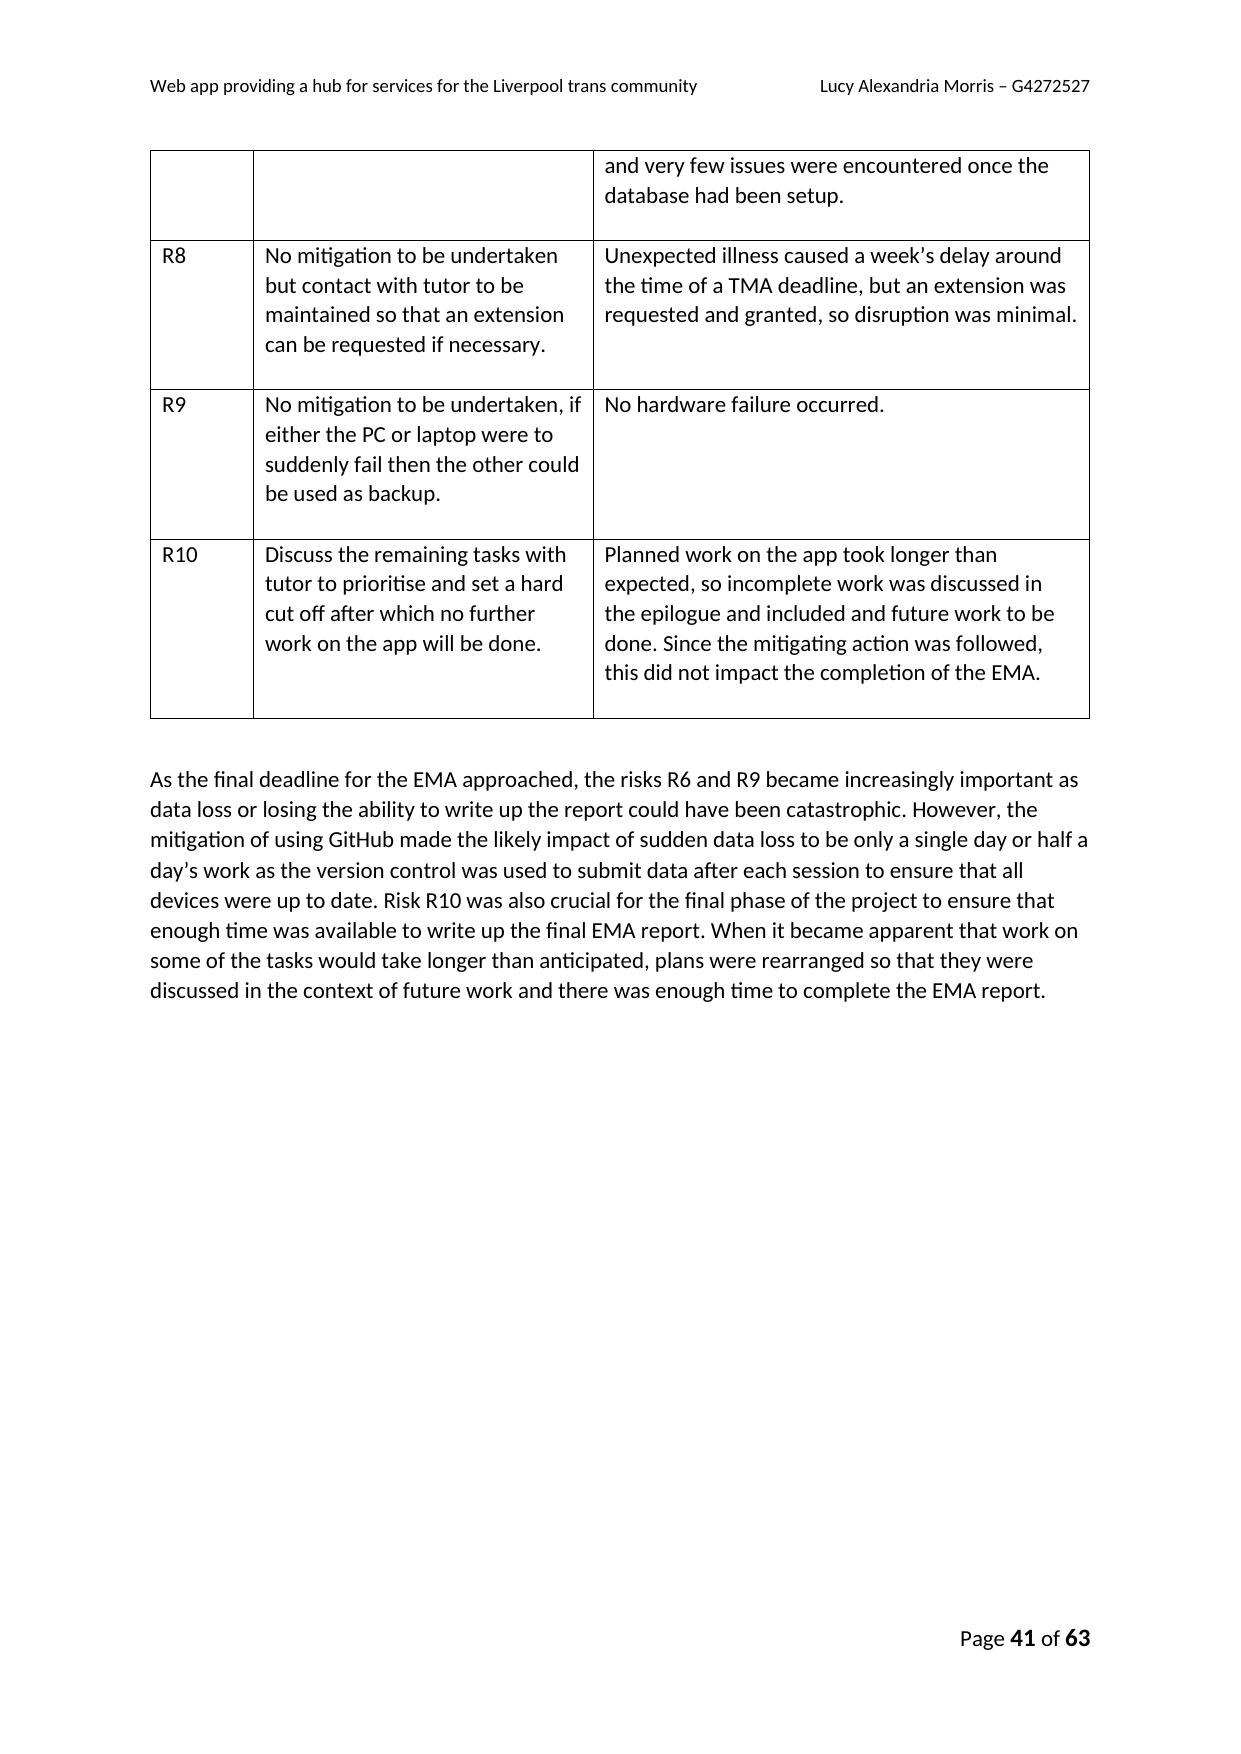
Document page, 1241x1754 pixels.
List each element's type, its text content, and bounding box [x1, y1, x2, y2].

table_cell Unexpected illness caused a week’s delay around the time of a TMA deadline, but an extension was requested and granted, so disruption was minimal. [594, 241, 1089, 389]
table_cell R9 [151, 390, 253, 539]
table_cell R8 [151, 241, 253, 389]
table_cell No mitigation to be undertaken, if either the PC or laptop were to suddenly fail then the other could be used as backup. [254, 390, 593, 539]
table_cell R10 [151, 540, 253, 718]
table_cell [254, 151, 593, 240]
table_cell Planned work on the app took longer than expected, so incomplete work was discussed in the epilogue and included and future work to be done. Since the mitigating action was followed, this did not impact the completion of the EMA. [594, 540, 1089, 718]
table_cell Discuss the remaining tasks with tutor to prioritise and set a hard cut off after which no further work on the app will be done. [254, 540, 593, 718]
table_cell No hardware failure occurred. [594, 390, 1089, 539]
table_cell R7 [151, 151, 253, 240]
text As the final deadline for the EMA approached, the risks R6 and R9 became increasingly important as data loss or losing the ability to write up the report could have been catastrophic. However, the mitigation of using GitHub made the likely impact of sudden data loss to be only a single day or half a day’s work as the version control was used to submit data after each session to ensure that all devices were up to date. Risk R10 was also crucial for the final phase of the project to ensure that enough time was available to write up the final EMA report. When it became apparent that work on some of the tasks would take longer than anticipated, plans were rearranged so that they were discussed in the context of future work and there was enough time to complete the EMA report. [150, 765, 1090, 1005]
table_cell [594, 151, 1089, 240]
table_cell No mitigation to be undertaken but contact with tutor to be maintained so that an extension can be requested if necessary. [254, 241, 593, 389]
